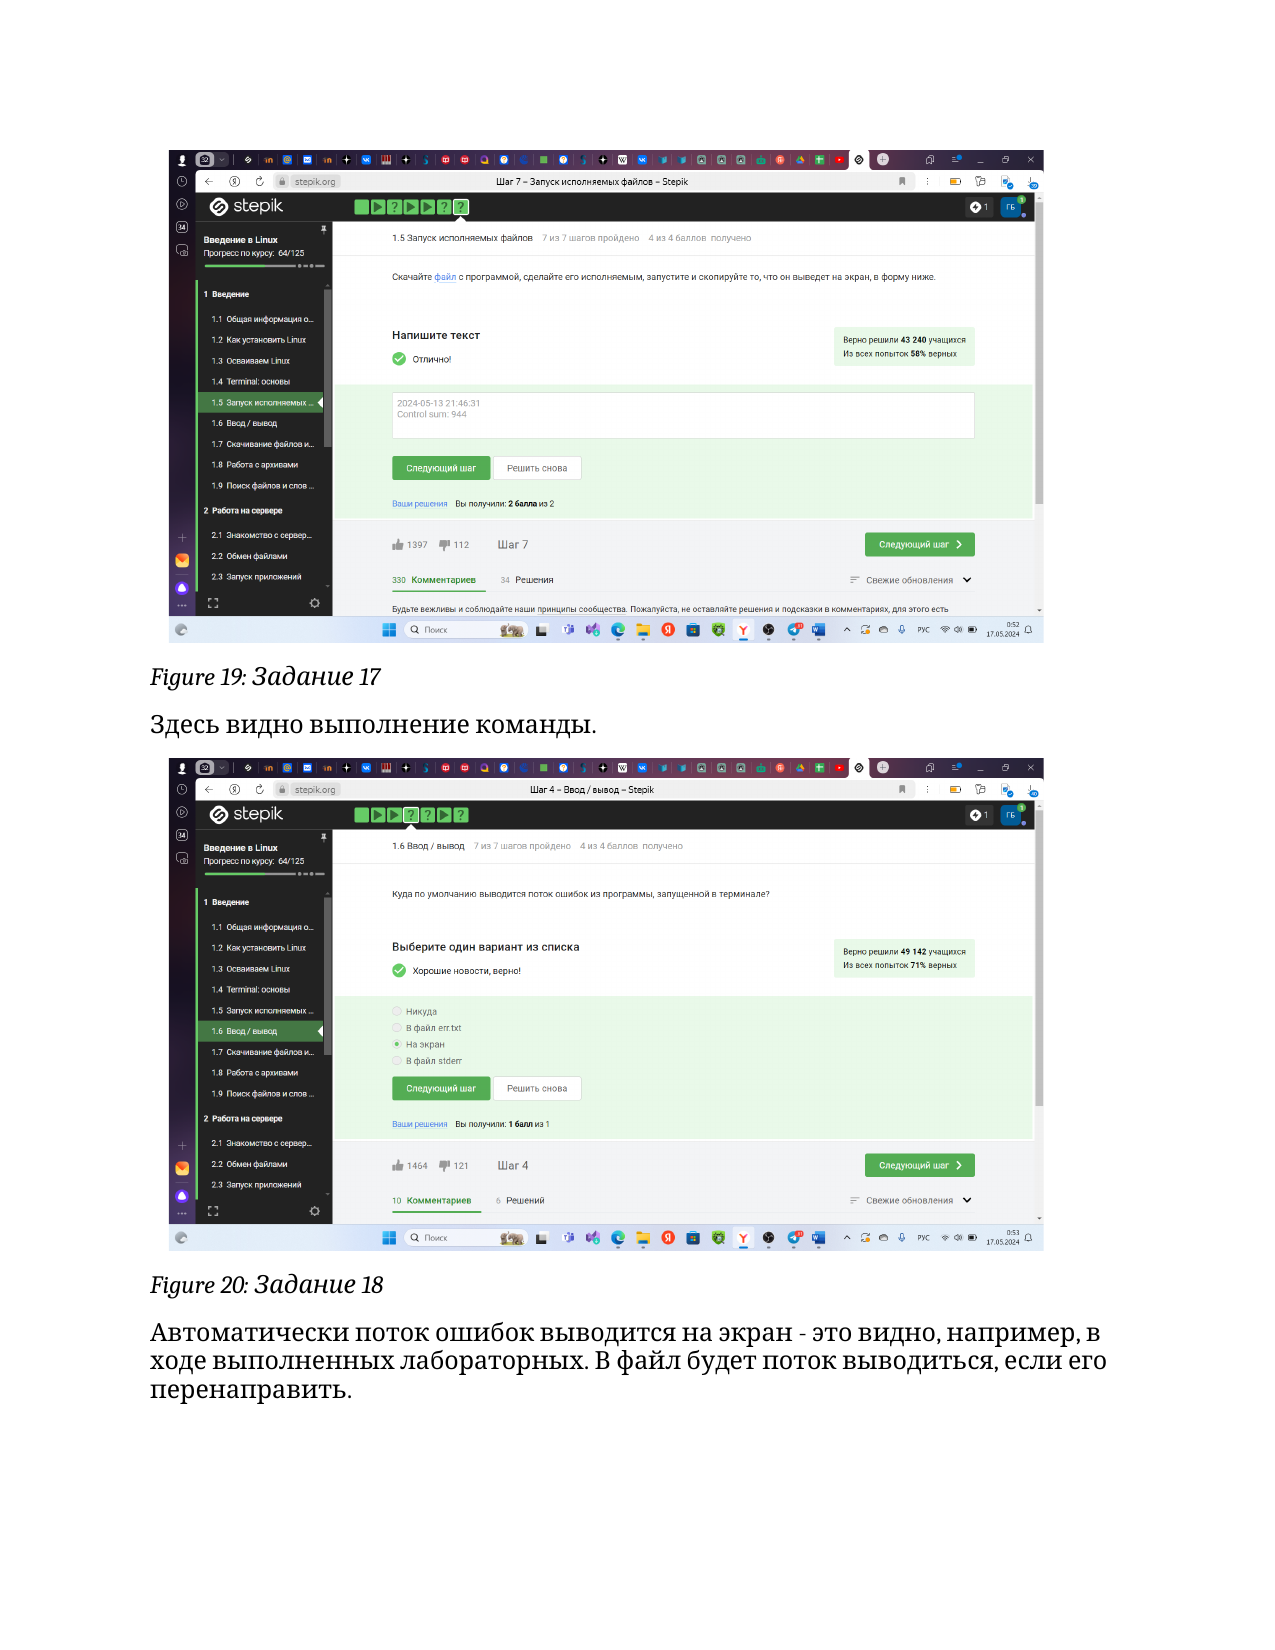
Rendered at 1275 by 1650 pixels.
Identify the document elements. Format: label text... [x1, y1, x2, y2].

text Figure 20: Задание 18 [150, 1271, 1125, 1300]
text Figure 19: Задание 17 [150, 663, 1125, 692]
picture [168, 150, 1044, 643]
picture [168, 758, 1044, 1251]
text Здесь видно выполнение команды. [150, 711, 1125, 739]
text Автоматически поток ошибок выводится на экран - это видно, например, в ходе выполненных лабораторных. В файл будет поток выводиться, если его перенаправить. [150, 1318, 1125, 1405]
